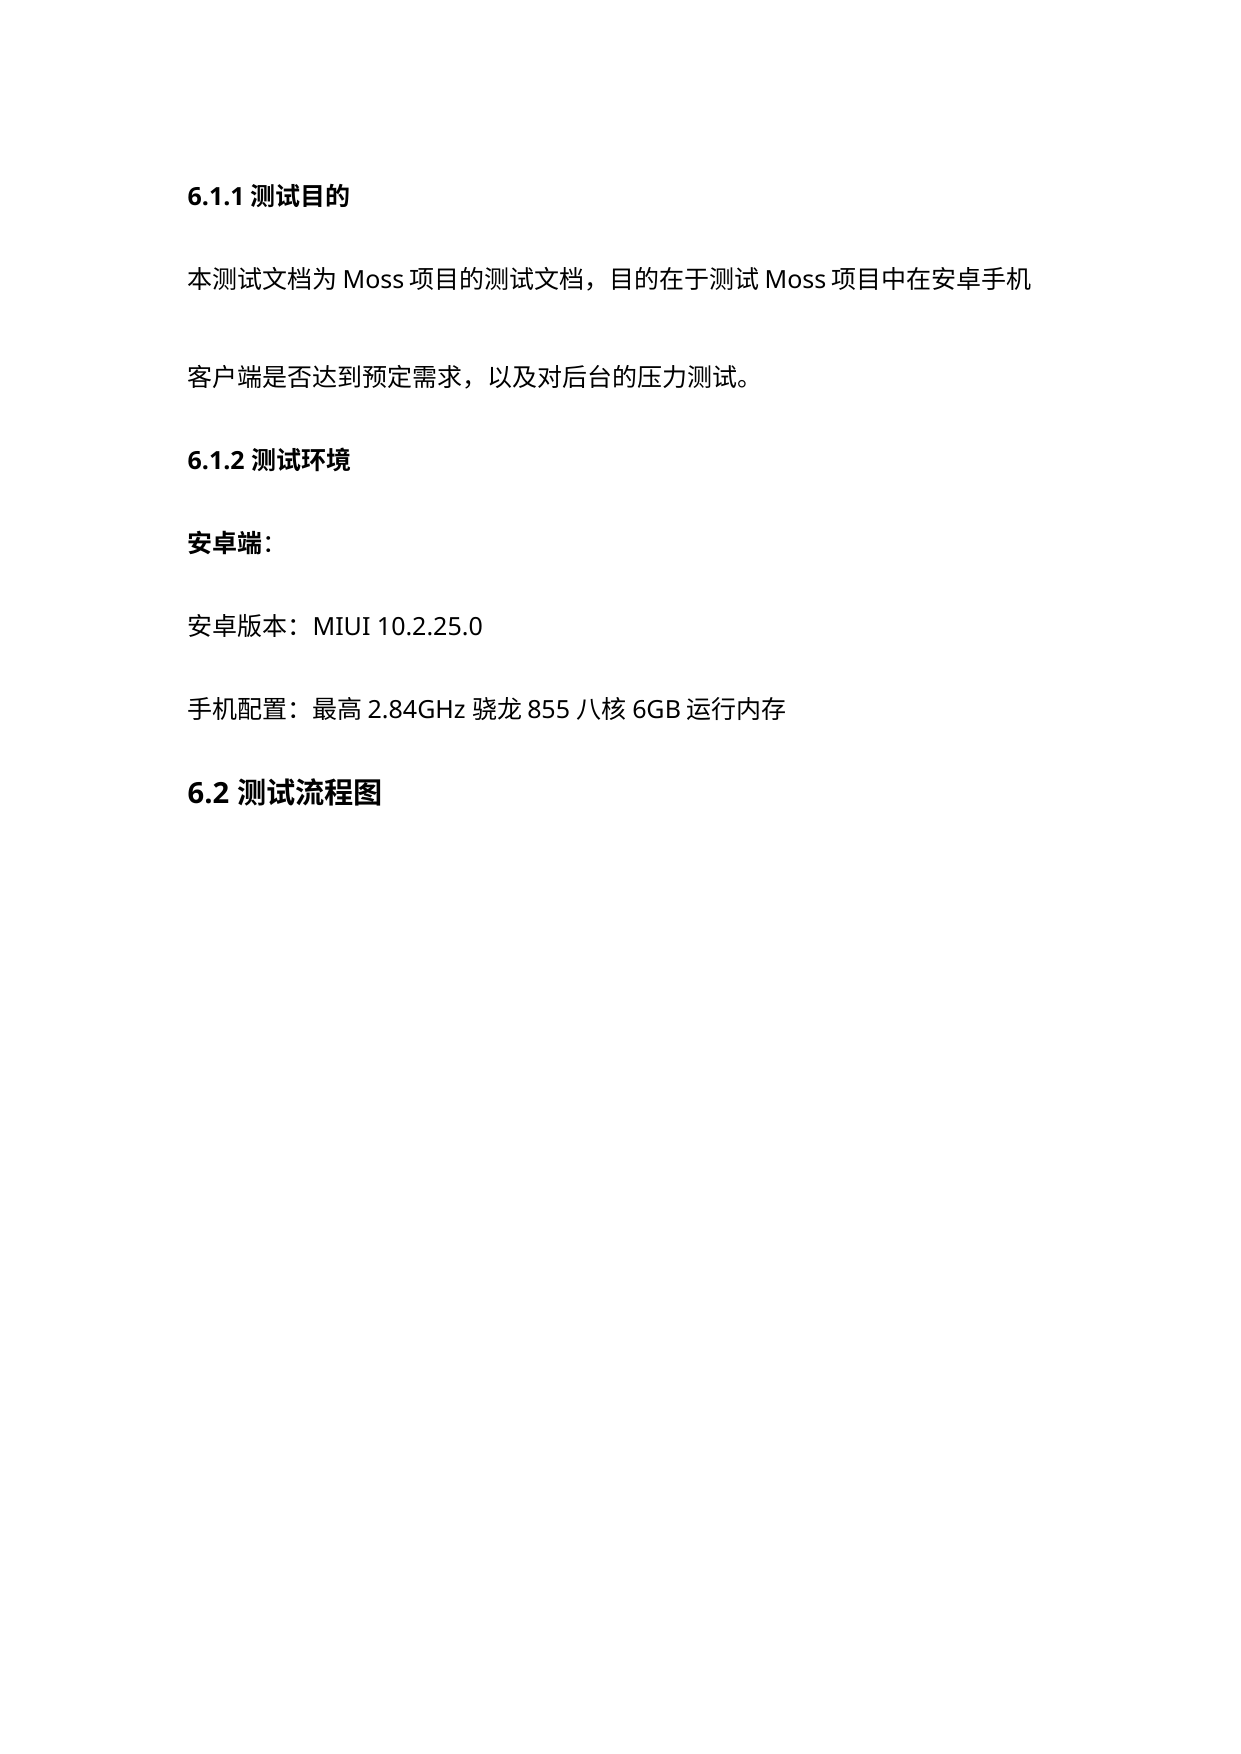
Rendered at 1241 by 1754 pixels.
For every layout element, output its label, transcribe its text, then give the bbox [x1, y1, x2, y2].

text 手机配置：最高2.84GHz 骁龙855 八核 6GB运行内存 [187, 675, 1053, 740]
text 安卓端： [187, 509, 1053, 574]
text 6.1.1测试目的 [187, 162, 1053, 227]
text 6.2 测试流程图 [187, 758, 1053, 823]
text 6.1.2 测试环境 [187, 426, 1053, 491]
text 安卓版本：MIUI 10.2.25.0 [187, 592, 1053, 657]
text 本测试文档为Moss项目的测试文档，目的在于测试Moss项目中在安卓手机客户端是否达到预定需求，以及对后台的压力测试。 [187, 245, 1053, 408]
